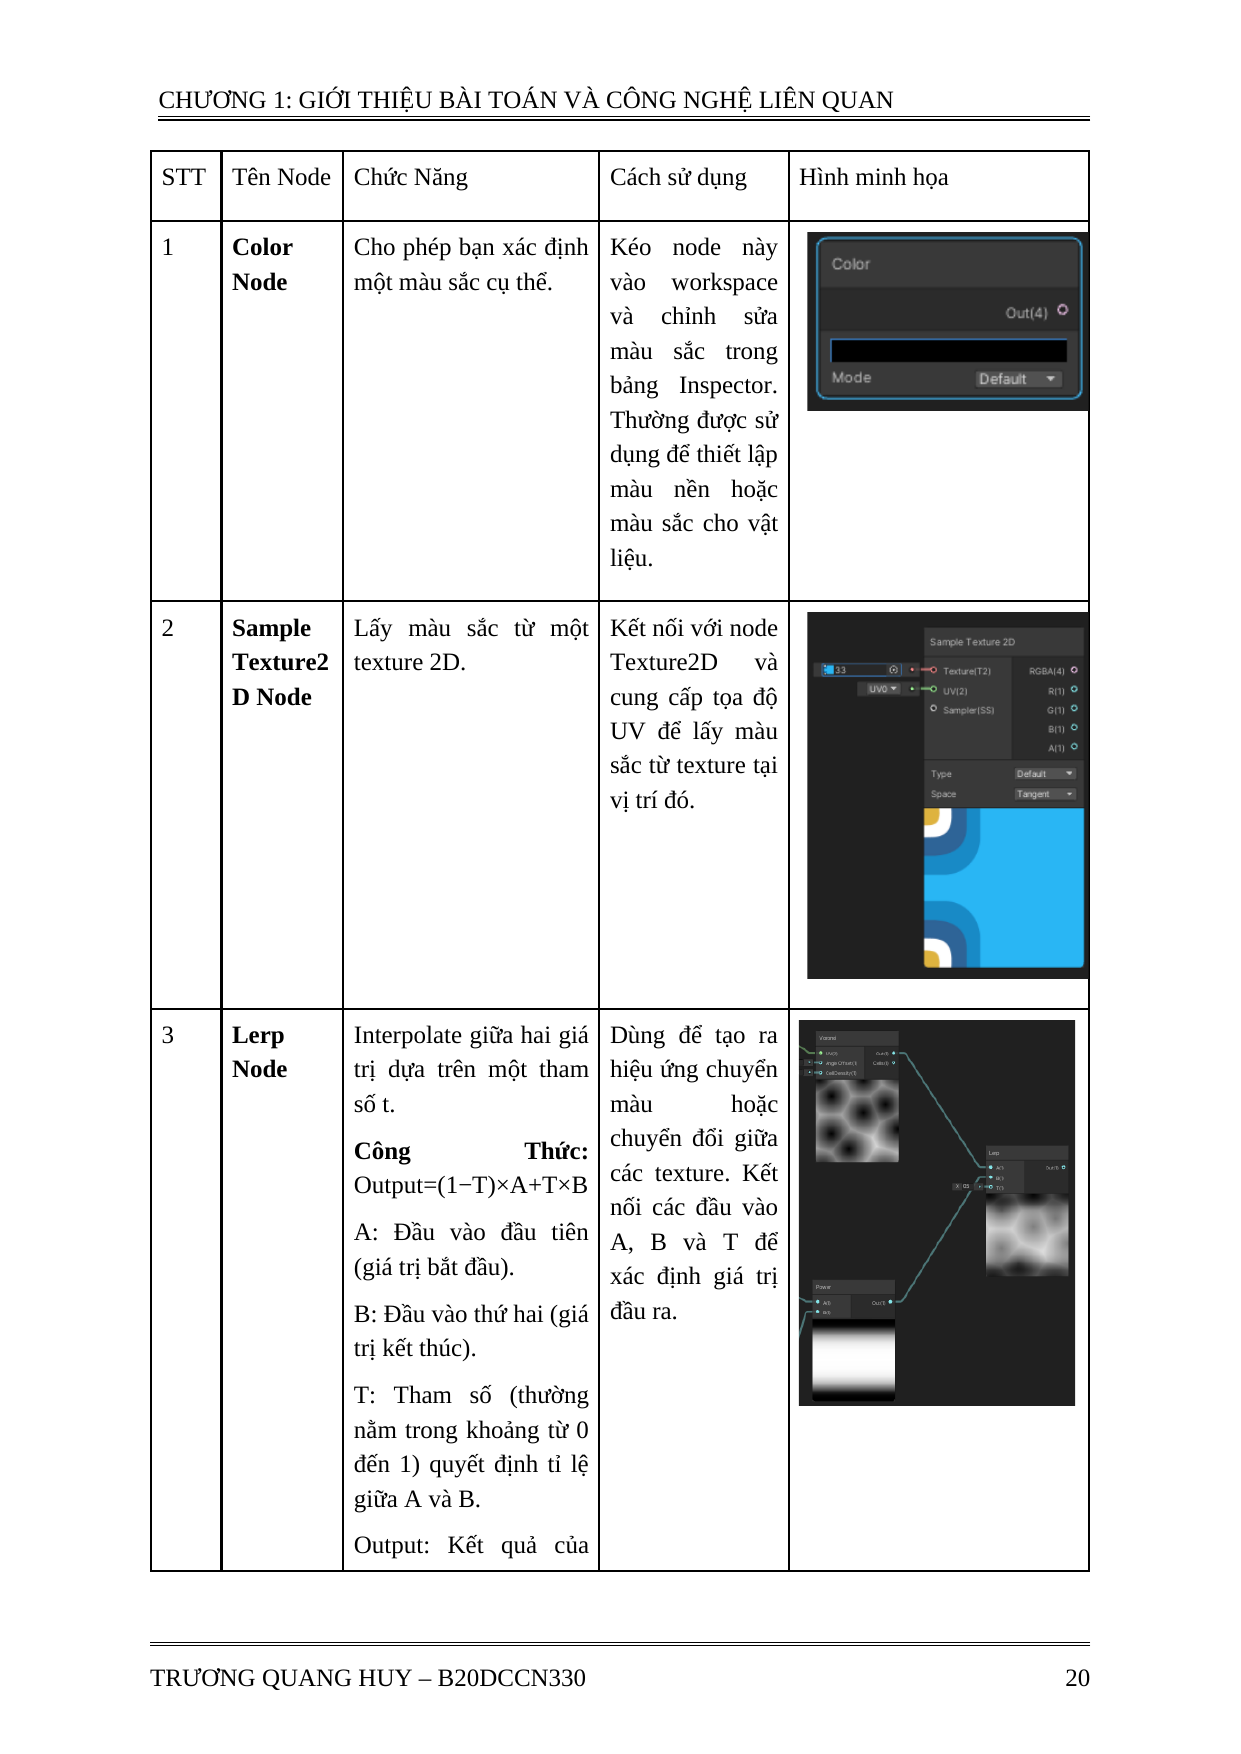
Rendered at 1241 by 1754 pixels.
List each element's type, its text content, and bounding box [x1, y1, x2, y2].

table_cell [790, 1010, 1088, 1570]
picture [807, 232, 1089, 411]
table_cell Sample Texture2D Node [223, 602, 342, 1007]
table_cell Kéo node này vào workspace và chỉnh sửa màu sắc trong bảng Inspector. Thường được sử dụng để thiết lập màu nền hoặc màu sắc cho vật liệu. [600, 222, 788, 600]
table_cell Cho phép bạn xác định một màu sắc cụ thể. [344, 222, 598, 600]
picture [807, 612, 1089, 979]
picture [798, 1020, 1076, 1406]
table_header Chức Năng [344, 152, 598, 220]
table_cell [344, 1010, 598, 1570]
table_cell [790, 222, 1088, 600]
table_cell Lấy màu sắc từ một texture 2D. [344, 602, 598, 1007]
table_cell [600, 1010, 788, 1570]
table_cell Kết nối với node Texture2D và cung cấp tọa độ UV để lấy màu sắc từ texture tại vị trí đó. [600, 602, 788, 1007]
table_cell 2 [152, 602, 220, 1007]
table_cell [790, 602, 1088, 1007]
table_cell 3 [152, 1010, 220, 1570]
table_cell 1 [152, 222, 220, 600]
table_header Tên Node [223, 152, 342, 220]
table_header Cách sử dụng [600, 152, 788, 220]
table_header STT [152, 152, 220, 220]
table_cell Lerp Node [223, 1010, 342, 1570]
table_cell Color Node [223, 222, 342, 600]
table_header Hình minh họa [790, 152, 1088, 220]
